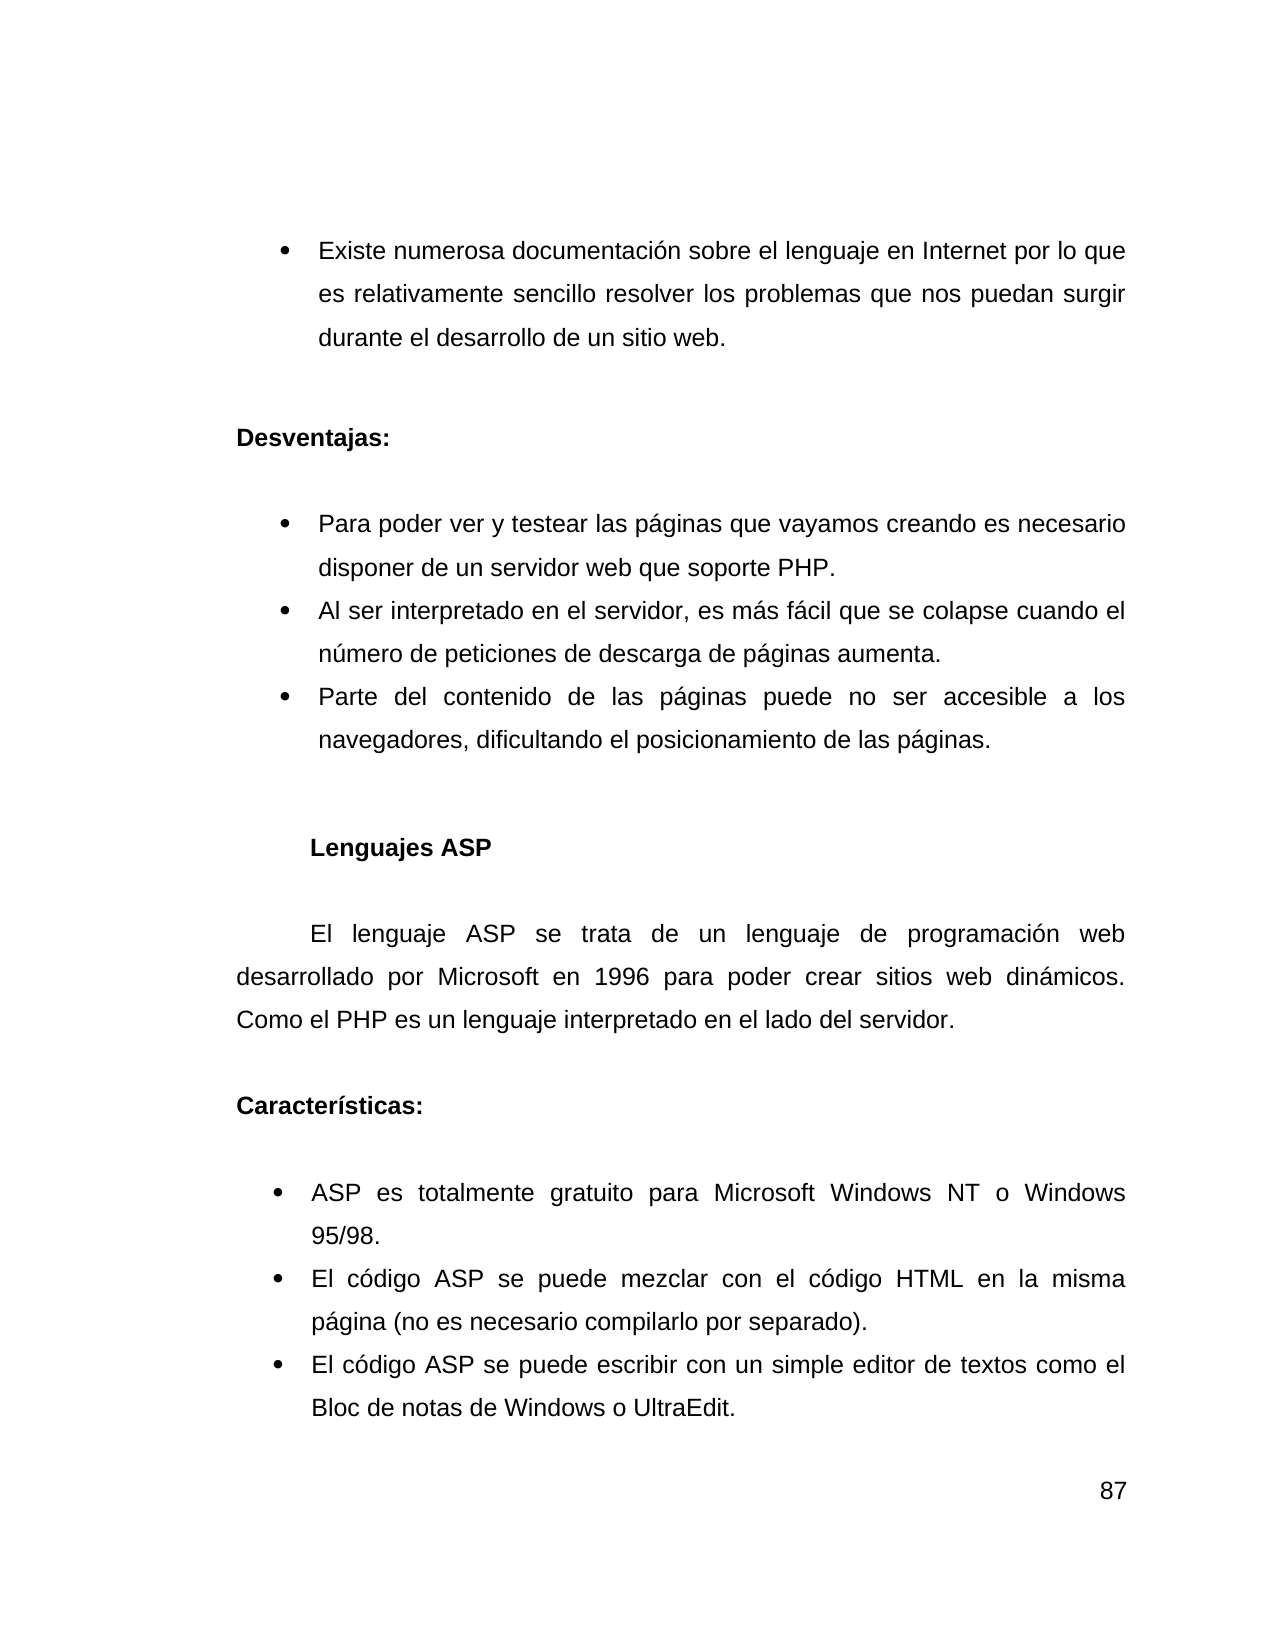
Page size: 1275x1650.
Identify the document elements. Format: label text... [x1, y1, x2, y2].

list Al ser interpretado en el servidor, es más fácil que se colapse cuando el número de peticiones de descarga de páginas aumenta. [281, 596, 1127, 668]
list El código ASP se puede mezclar con el código HTML en la misma página (no es necesario compilarlo por separado). [274, 1264, 1127, 1336]
list Parte del contenido de las páginas puede no ser accesible a los navegadores, dificultando el posicionamiento de las páginas. [281, 682, 1127, 754]
list El código ASP se puede escribir con un simple editor de textos como el Bloc de notas de Windows o UltraEdit. [274, 1350, 1127, 1422]
list ASP es totalmente gratuito para Microsoft Windows NT o Windows 95/98. [274, 1177, 1127, 1249]
text El lenguaje ASP se trata de un lenguaje de programación web desarrollado por Microsoft en 1996 para poder crear sitios web dinámicos. Como el PHP es un lenguaje interpretado en el lado del servidor. [236, 919, 1127, 1034]
list Existe numerosa documentación sobre el lenguaje en Internet por lo que es relativamente sencillo resolver los problemas que nos puedan surgir durante el desarrollo de un sitio web. [281, 236, 1127, 351]
text Desventajas: [236, 423, 1127, 452]
list Para poder ver y testear las páginas que vayamos creando es necesario disponer de un servidor web que soporte PHP. [281, 509, 1127, 581]
text Características: [236, 1091, 1127, 1120]
text Lenguajes ASP [236, 832, 1127, 861]
